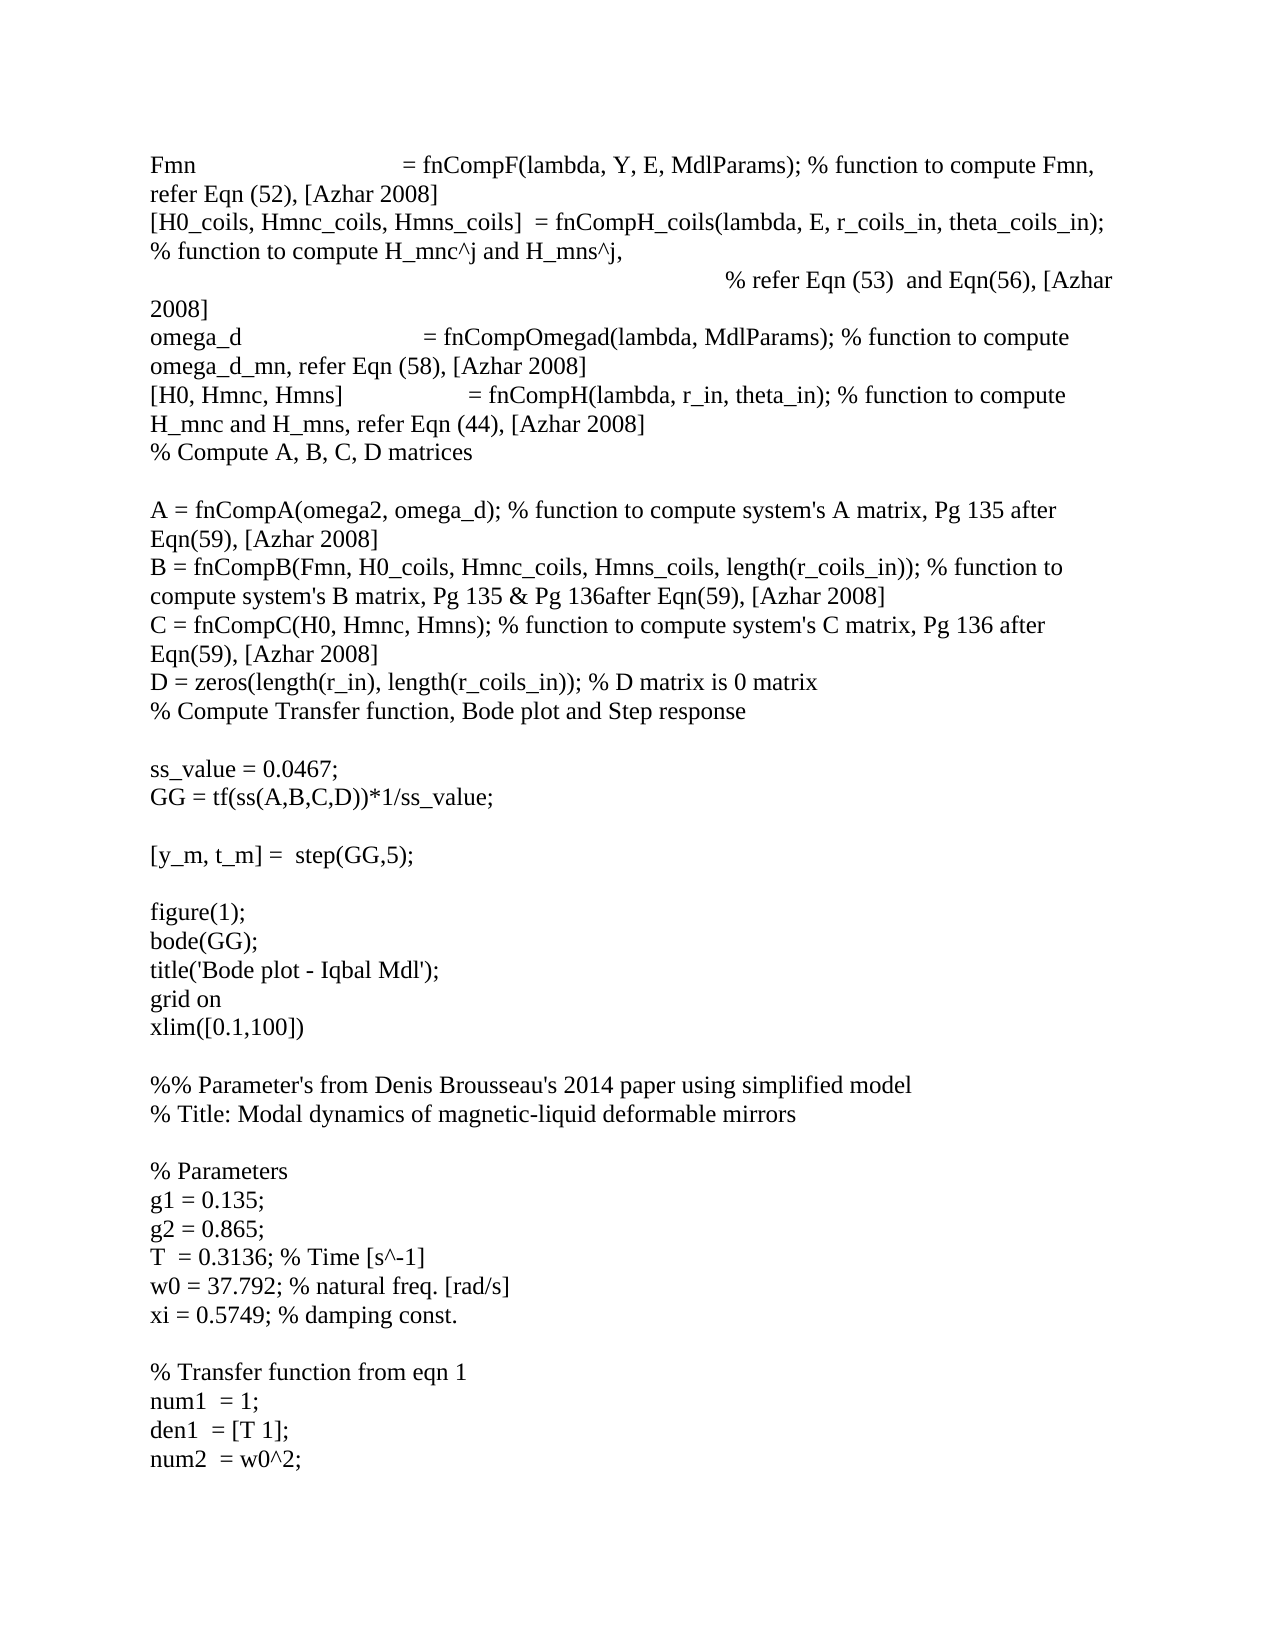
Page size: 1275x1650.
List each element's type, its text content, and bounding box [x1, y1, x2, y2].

text xlim([0.1,100]) [150, 1012, 1125, 1041]
text % refer Eqn (53) and Eqn(56), [Azhar 2008] [150, 265, 1125, 322]
text w0 = 37.792; % natural freq. [rad/s] [150, 1271, 1125, 1300]
text T = 0.3136; % Time [s^-1] [150, 1242, 1125, 1271]
text g1 = 0.135; [150, 1185, 1125, 1214]
text xi = 0.5749; % damping const. [150, 1300, 1125, 1329]
text bode(GG); [150, 926, 1125, 955]
text GG = tf(ss(A,B,C,D))*1/ss_value; [150, 782, 1125, 811]
text A = fnCompA(omega2, omega_d); % function to compute system's A matrix, Pg 135 after Eqn(59), [Azhar 2008] [150, 495, 1125, 552]
text % Compute A, B, C, D matrices [150, 437, 1125, 466]
text num2 = w0^2; [150, 1444, 1125, 1472]
text den1 = [T 1]; [150, 1415, 1125, 1444]
text [H0_coils, Hmnc_coils, Hmns_coils] = fnCompH_coils(lambda, E, r_coils_in, theta_coils_in); % function to compute H_mnc^j and H_mns^j, [150, 207, 1125, 265]
text ss_value = 0.0467; [150, 754, 1125, 782]
text B = fnCompB(Fmn, H0_coils, Hmnc_coils, Hmns_coils, length(r_coils_in)); % function to compute system's B matrix, Pg 135 & Pg 136after Eqn(59), [Azhar 2008] [150, 552, 1125, 610]
text omega_d = fnCompOmegad(lambda, MdlParams); % function to compute omega_d_mn, refer Eqn (58), [Azhar 2008] [150, 322, 1125, 380]
text % Parameters [150, 1156, 1125, 1185]
text % Transfer function from eqn 1 [150, 1357, 1125, 1386]
text %% Parameter's from Denis Brousseau's 2014 paper using simplified model [150, 1070, 1125, 1099]
text % Compute Transfer function, Bode plot and Step response [150, 696, 1125, 725]
text D = zeros(length(r_in), length(r_coils_in)); % D matrix is 0 matrix [150, 667, 1125, 696]
text num1 = 1; [150, 1386, 1125, 1415]
text Fmn = fnCompF(lambda, Y, E, MdlParams); % function to compute Fmn, refer Eqn (52), [Azhar 2008] [150, 150, 1125, 207]
text [y_m, t_m] = step(GG,5); [150, 840, 1125, 869]
text C = fnCompC(H0, Hmnc, Hmns); % function to compute system's C matrix, Pg 136 after Eqn(59), [Azhar 2008] [150, 610, 1125, 667]
text grid on [150, 984, 1125, 1012]
text title('Bode plot - Iqbal Mdl'); [150, 955, 1125, 984]
text figure(1); [150, 897, 1125, 926]
text g2 = 0.865; [150, 1214, 1125, 1242]
text [H0, Hmnc, Hmns] = fnCompH(lambda, r_in, theta_in); % function to compute H_mnc and H_mns, refer Eqn (44), [Azhar 2008] [150, 380, 1125, 437]
text % Title: Modal dynamics of magnetic-liquid deformable mirrors [150, 1099, 1125, 1127]
